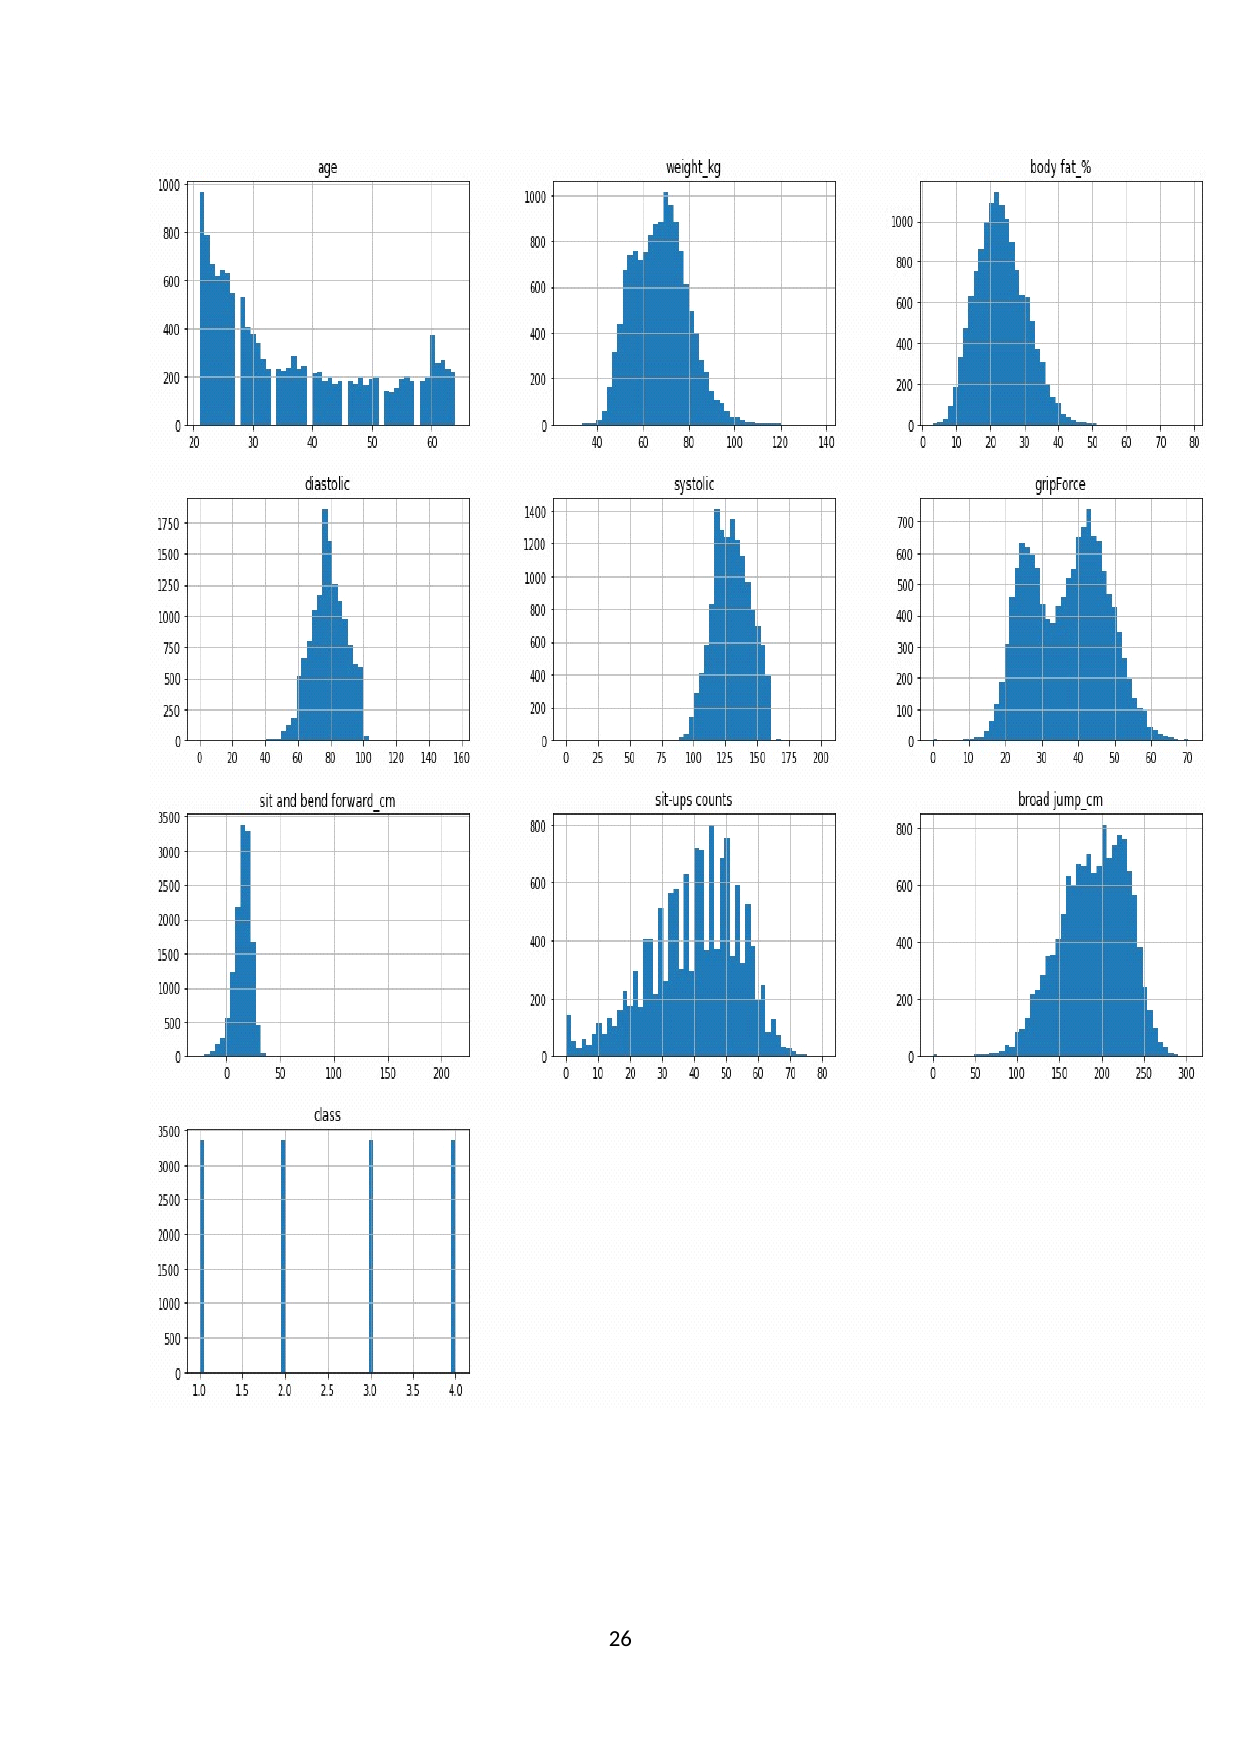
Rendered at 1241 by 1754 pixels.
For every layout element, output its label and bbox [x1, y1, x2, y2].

picture [150, 150, 1207, 1408]
